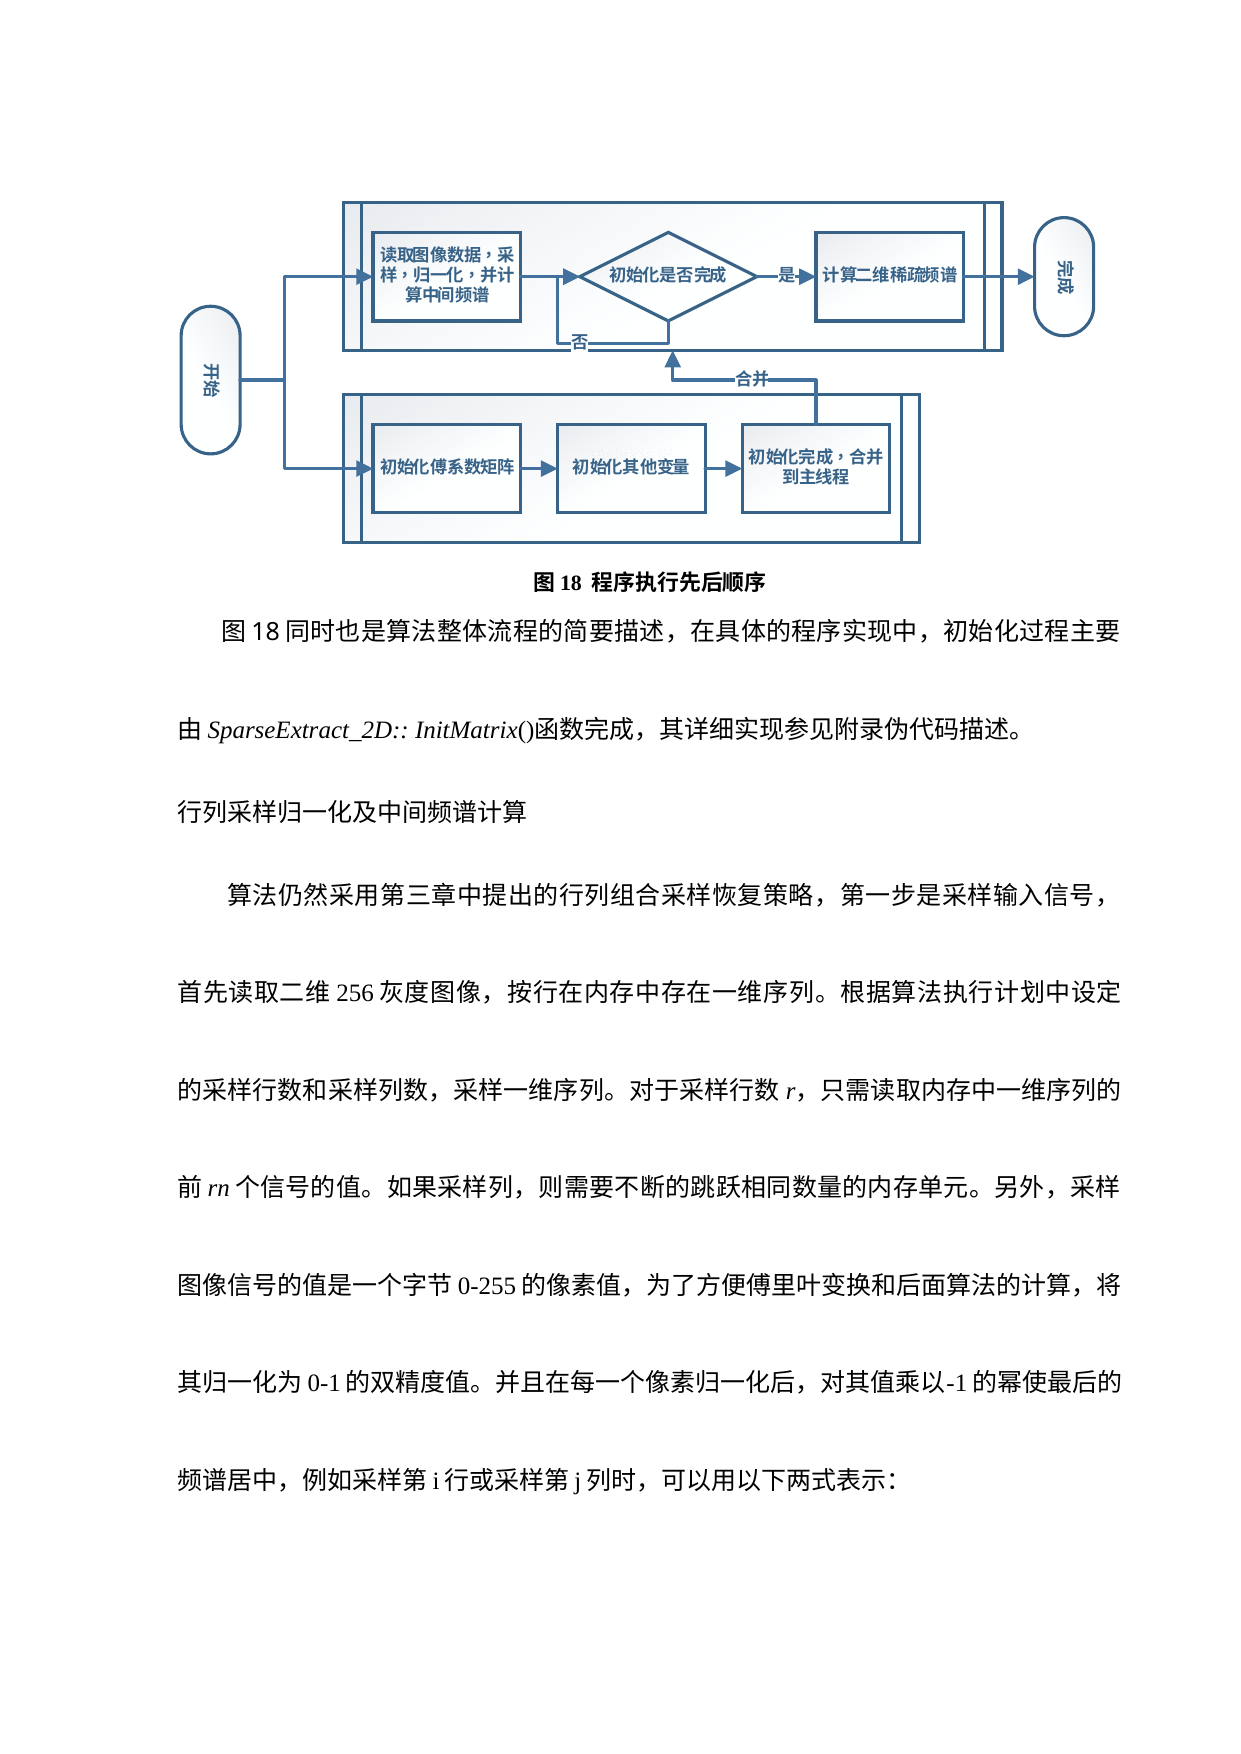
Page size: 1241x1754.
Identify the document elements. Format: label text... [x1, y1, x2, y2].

text 算法仍然采用第三章中提出的行列组合采样恢复策略，第一步是采样输入信号，首先读取二维256灰度图像，按行在内存中存在一维序列。根据算法执行计划中设定的采样行数和采样列数，采样一维序列。对于采样行数r，只需读取内存中一维序列的前rn个信号的值。如果采样列，则需要不断的跳跃相同数量的内存单元。另外，采样图像信号的值是一个字节0-255的像素值，为了方便傅里叶变换和后面算法的计算，将其归一化为0-1的双精度值。并且在每一个像素归一化后，对其值乘以-1的幂使最后的频谱居中，例如采样第i行或采样第j列时，可以用以下两式表示： [177, 861, 1122, 1511]
text 图18同时也是算法整体流程的简要描述，在具体的程序实现中，初始化过程主要由SparseExtract_2D:: InitMatrix()函数完成，其详细实现参见附录伪代码描述。 [177, 597, 1122, 760]
text 图 18 程序执行先后顺序 [177, 565, 1122, 597]
text 行列采样归一化及中间频谱计算 [177, 778, 1122, 843]
